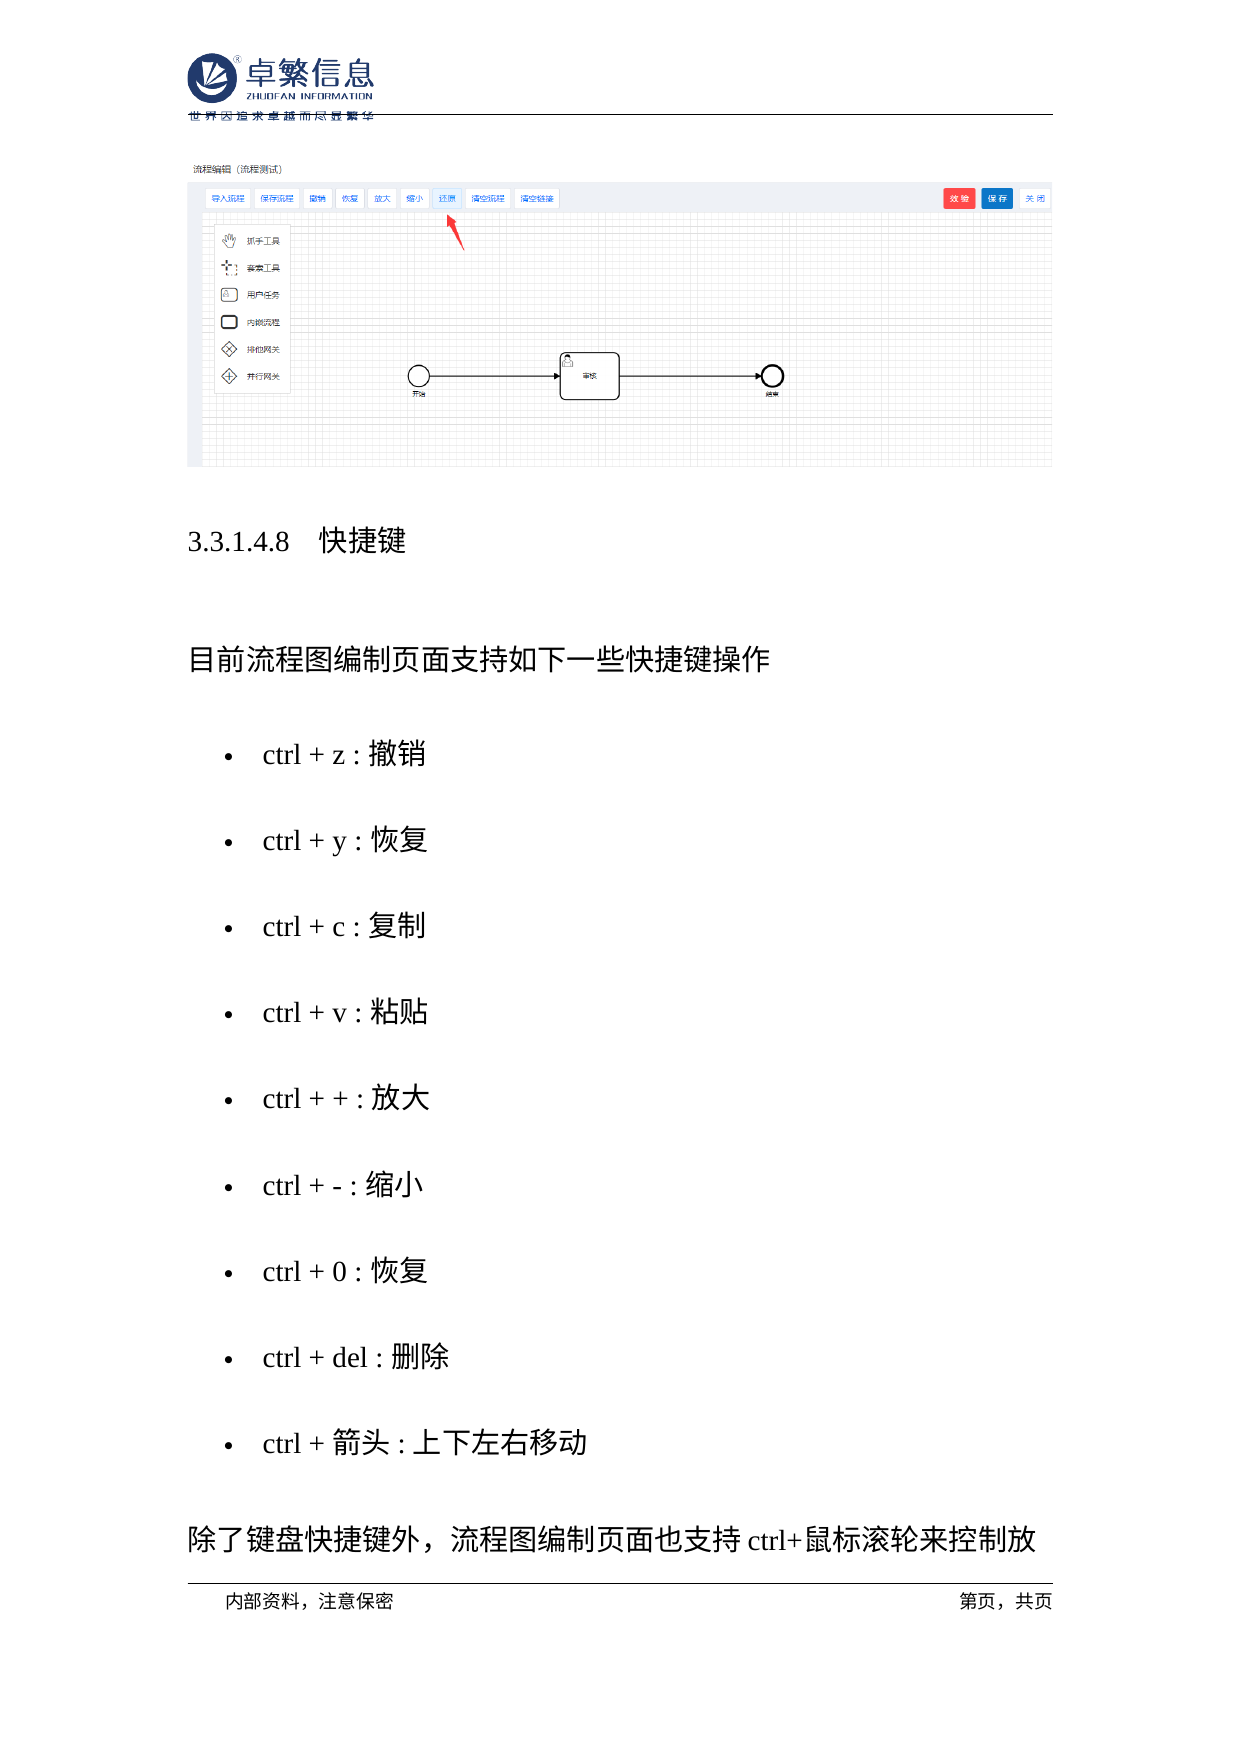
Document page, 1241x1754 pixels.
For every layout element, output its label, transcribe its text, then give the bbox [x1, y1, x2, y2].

list ctrl + z : 撤销 [225, 719, 1053, 784]
text 目前流程图编制页面支持如下一些快捷键操作 [187, 625, 1053, 690]
subtitle 快捷键 [187, 506, 1053, 571]
list ctrl + c : 复制 [225, 891, 1053, 956]
list ctrl + v : 粘贴 [225, 978, 1053, 1043]
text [187, 1505, 1053, 1570]
list ctrl + del : 删除 [225, 1322, 1053, 1387]
picture [187, 53, 374, 121]
list ctrl + 0 : 恢复 [225, 1236, 1053, 1301]
picture [187, 161, 1053, 467]
list ctrl + + : 放大 [225, 1064, 1053, 1129]
list ctrl + - : 缩小 [225, 1150, 1053, 1215]
list ctrl + y : 恢复 [225, 805, 1053, 870]
list ctrl + 箭头 : 上下左右移动 [225, 1408, 1053, 1473]
